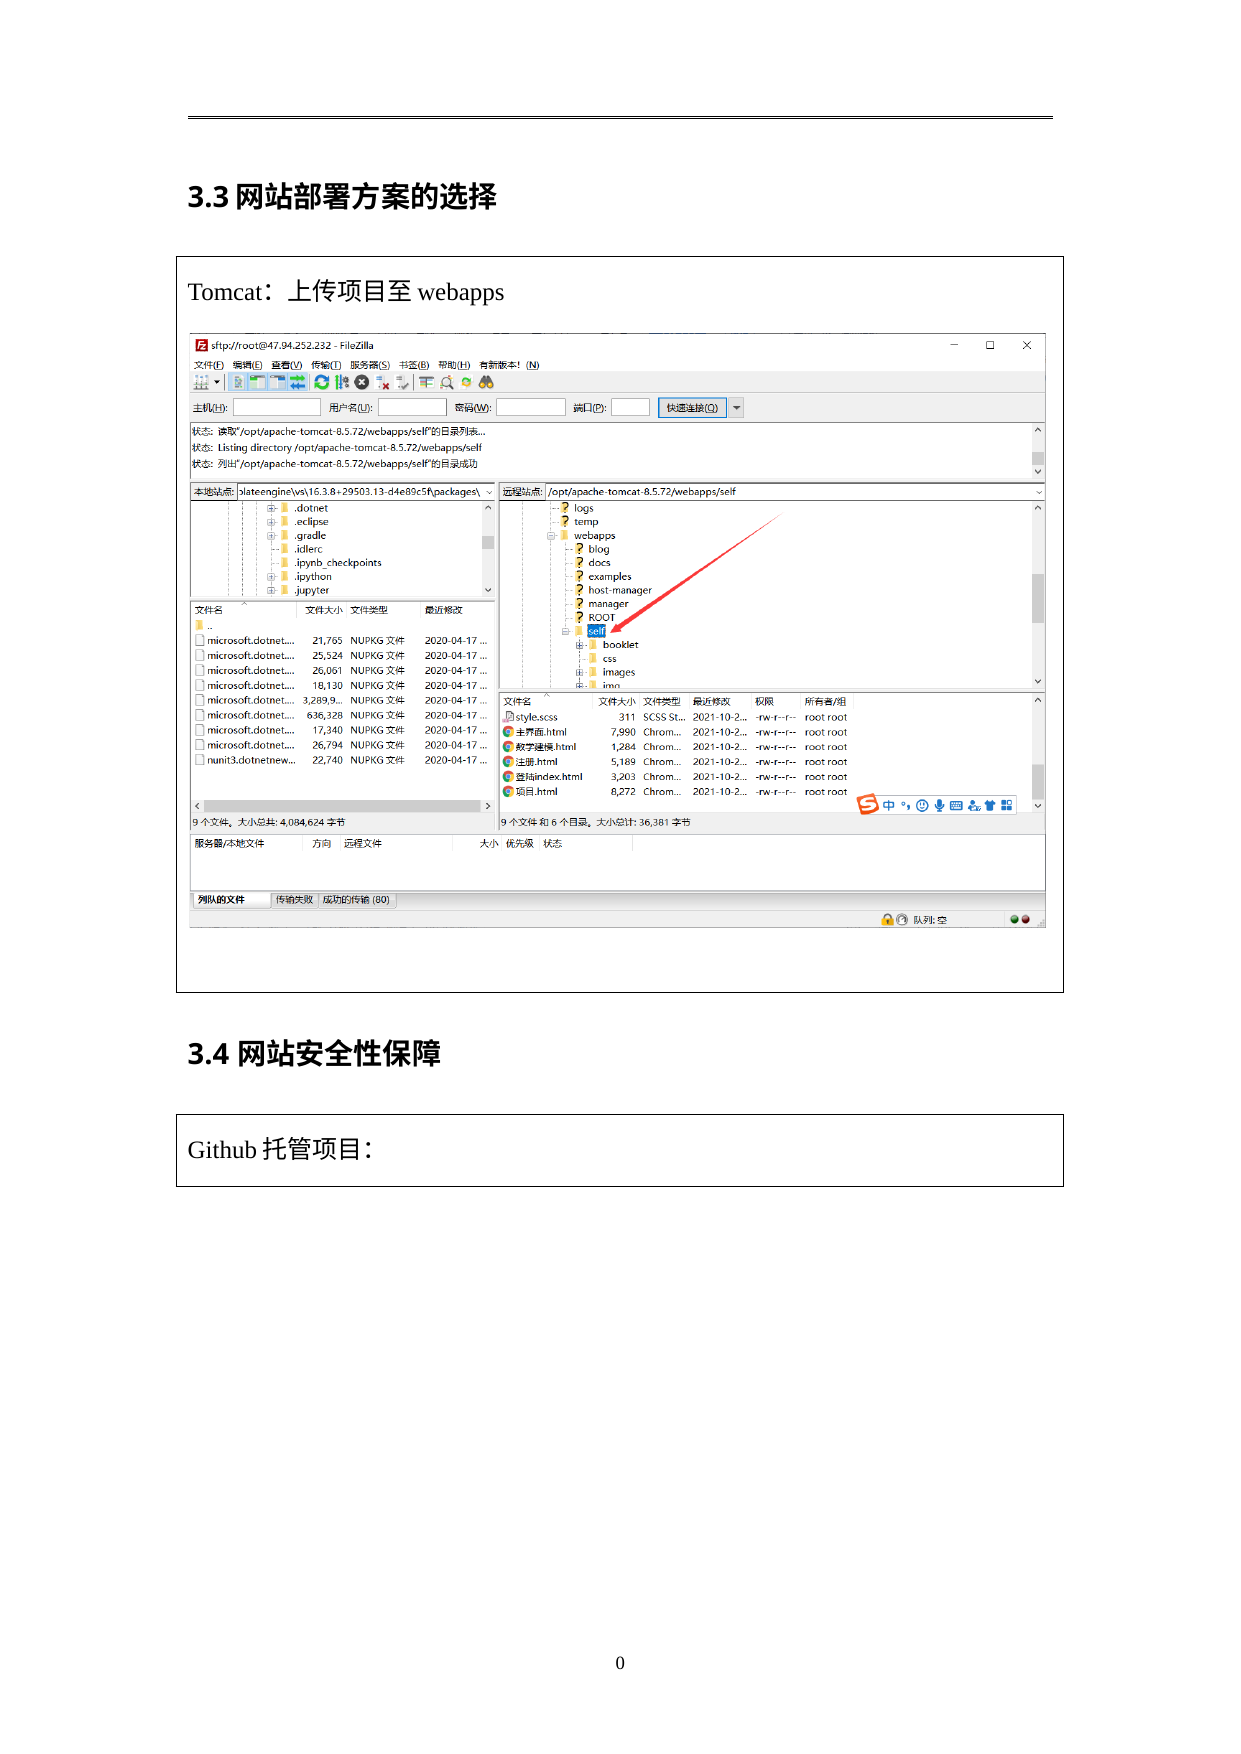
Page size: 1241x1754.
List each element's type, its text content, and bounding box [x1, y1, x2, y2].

table_header Github托管项目： [177, 1115, 1063, 1186]
table_header Tomcat：上传项目至webapps [177, 257, 1063, 992]
subtitle 3.3网站部署方案的选择 [187, 162, 1053, 227]
picture [189, 333, 1046, 928]
subtitle 3.4 网站安全性保障 [187, 1020, 1053, 1085]
